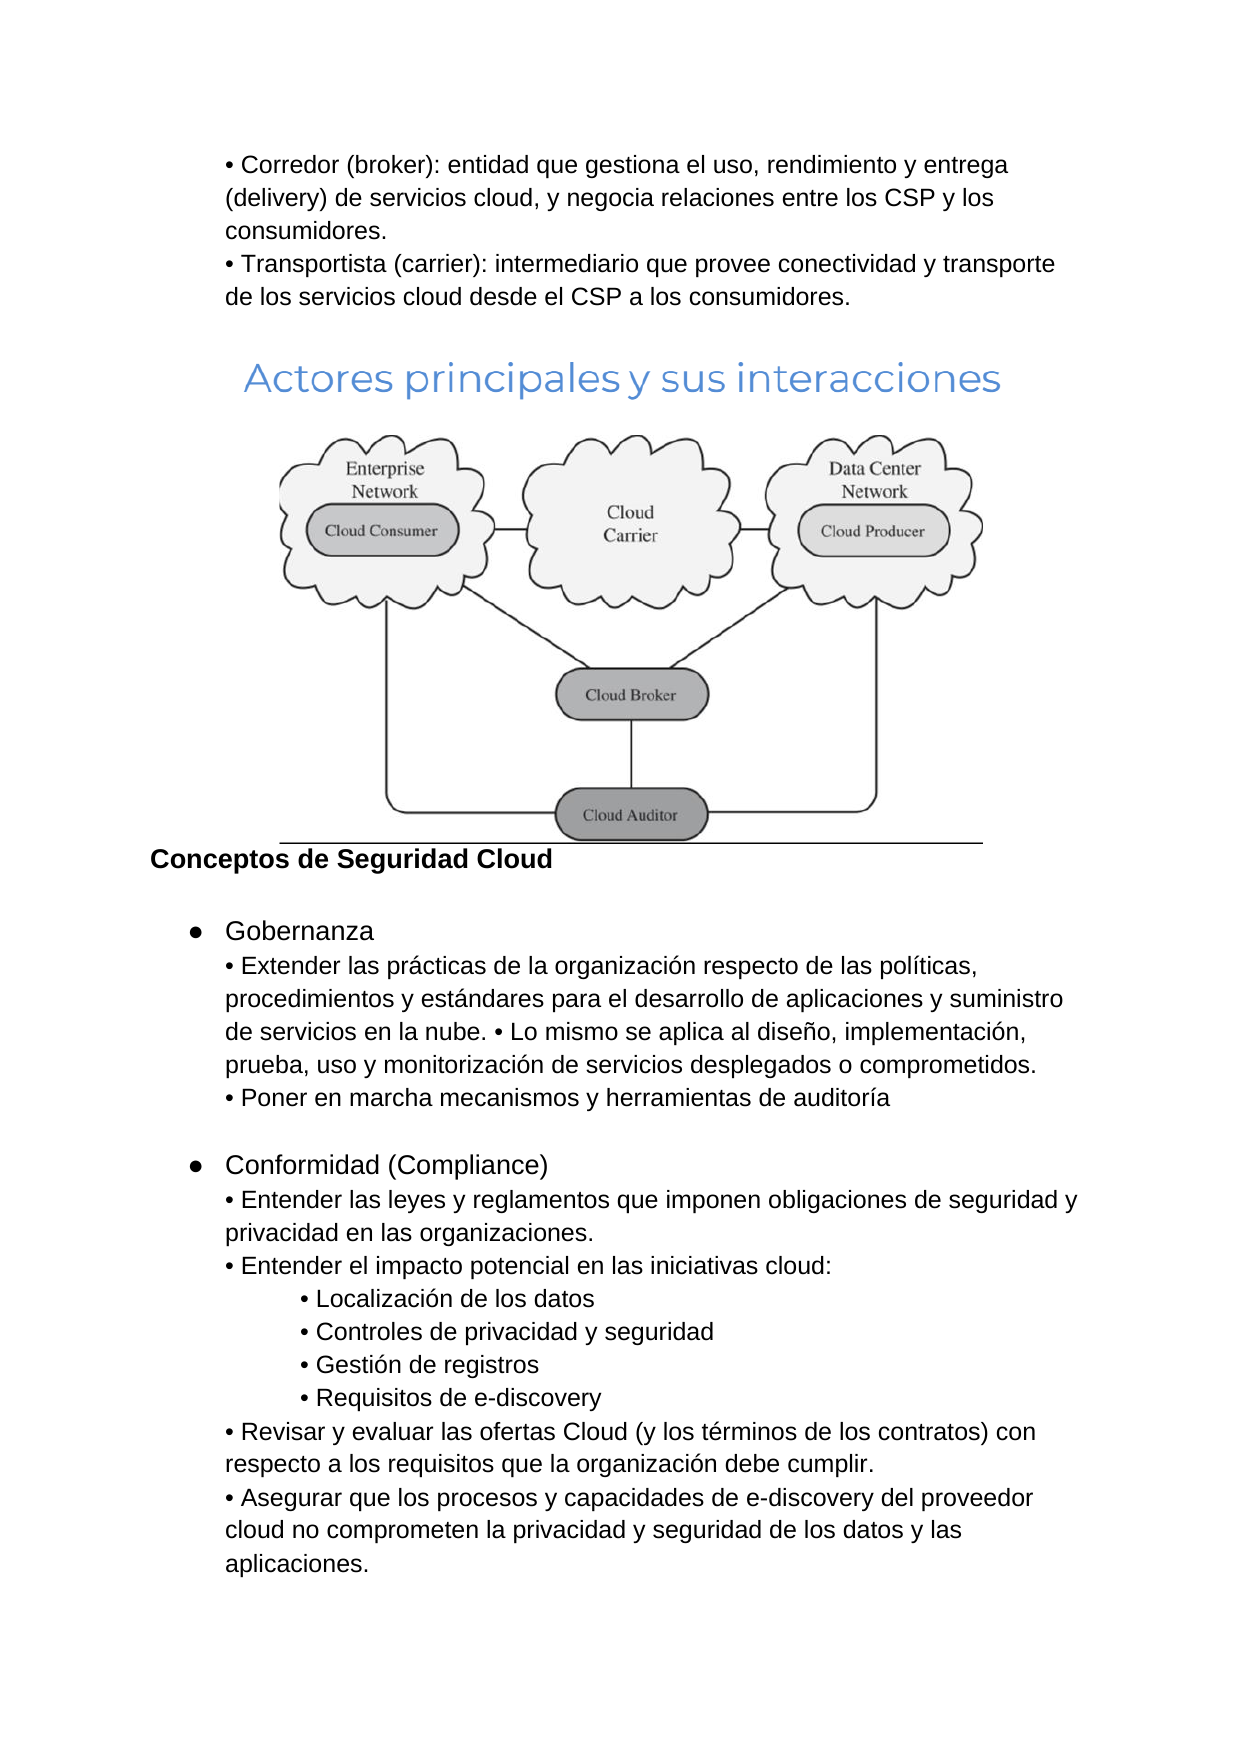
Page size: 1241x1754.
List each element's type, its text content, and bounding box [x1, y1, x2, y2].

text • Entender el impacto potencial en las iniciativas cloud: [225, 1251, 1090, 1280]
text • Asegurar que los procesos y capacidades de e-discovery del proveedor cloud no comprometen la privacidad y seguridad de los datos y las aplicaciones. [225, 1482, 1090, 1577]
text • Extender las prácticas de la organización respecto de las políticas, procedimientos y estándares para el desarrollo de aplicaciones y suministro de servicios en la nube. • Lo mismo se aplica al diseño, implementación, prueba, uso y monitorización de servicios desplegados o comprometidos. [225, 951, 1090, 1079]
list Gobernanza [187, 915, 1090, 947]
text • Localización de los datos [300, 1284, 1090, 1313]
text • Controles de privacidad y seguridad [300, 1317, 1090, 1346]
text • Revisar y evaluar las ofertas Cloud (y los términos de los contratos) con respecto a los requisitos que la organización debe cumplir. [225, 1416, 1090, 1478]
picture [234, 362, 1005, 845]
text • Requisitos de e-discovery [300, 1383, 1090, 1412]
text • Gestión de registros [300, 1350, 1090, 1379]
list Conformidad (Compliance) [187, 1149, 1090, 1181]
text • Transportista (carrier): intermediario que provee conectividad y transporte de los servicios cloud desde el CSP a los consumidores. [225, 249, 1090, 311]
text Conceptos de Seguridad Cloud [150, 843, 1090, 875]
text • Poner en marcha mecanismos y herramientas de auditoría [225, 1083, 1090, 1112]
text • Entender las leyes y reglamentos que imponen obligaciones de seguridad y privacidad en las organizaciones. [225, 1185, 1090, 1247]
text • Corredor (broker): entidad que gestiona el uso, rendimiento y entrega (delivery) de servicios cloud, y negocia relaciones entre los CSP y los consumidores. [225, 150, 1090, 245]
